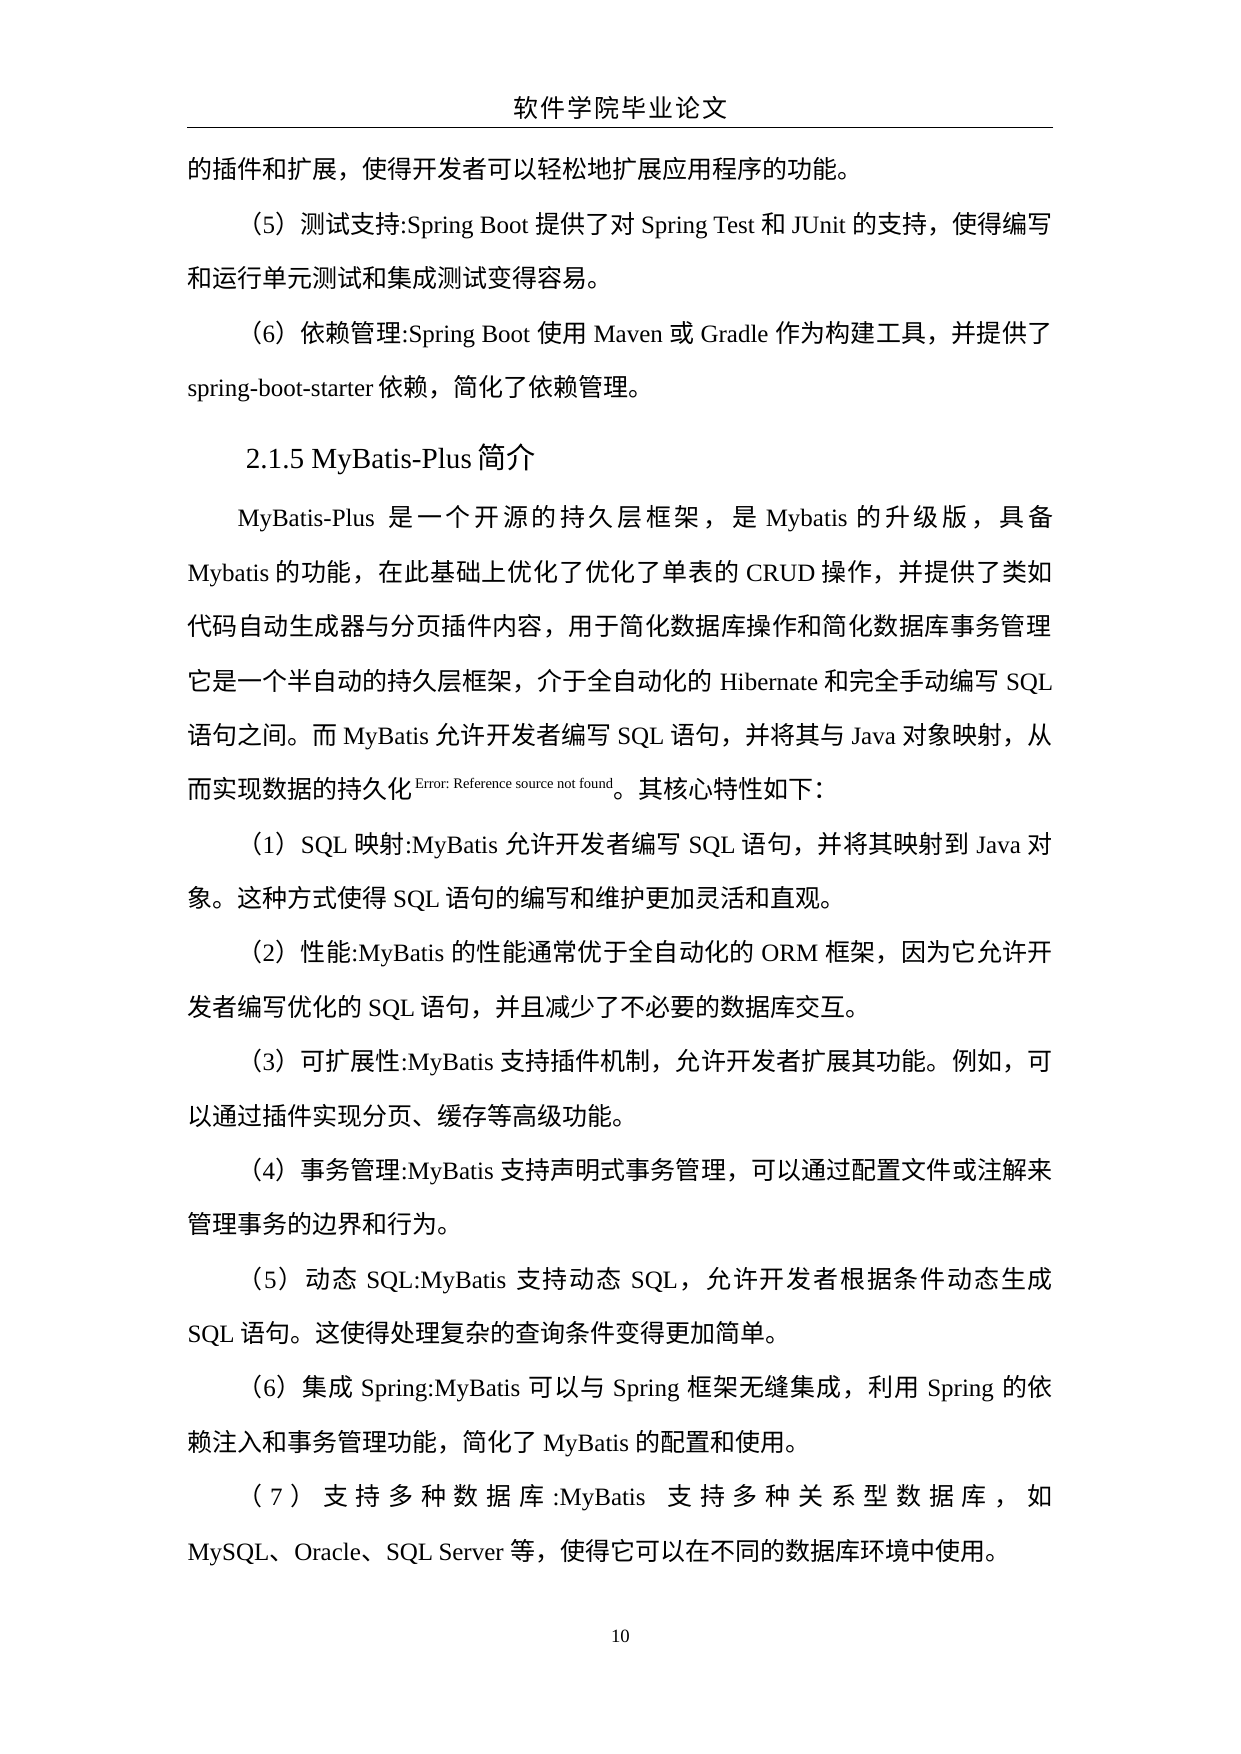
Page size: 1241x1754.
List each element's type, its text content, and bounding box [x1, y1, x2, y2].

text （5）测试支持:Spring Boot 提供了对 Spring Test 和 JUnit 的支持，使得编写和运行单元测试和集成测试变得容易。 [187, 204, 1053, 295]
text （5）动态 SQL:MyBatis 支持动态 SQL，允许开发者根据条件动态生成 SQL 语句。这使得处理复杂的查询条件变得更加简单。 [187, 1259, 1053, 1350]
text （4）事务管理:MyBatis 支持声明式事务管理，可以通过配置文件或注解来管理事务的边界和行为。 [187, 1150, 1053, 1241]
text （6）依赖管理:Spring Boot 使用 Maven 或 Gradle 作为构建工具，并提供了spring-boot-starter依赖，简化了依赖管理。 [187, 313, 1053, 404]
text （3）可扩展性:MyBatis 支持插件机制，允许开发者扩展其功能。例如，可以通过插件实现分页、缓存等高级功能。 [187, 1042, 1053, 1132]
text （2）性能:MyBatis 的性能通常优于全自动化的 ORM 框架，因为它允许开发者编写优化的 SQL 语句，并且减少了不必要的数据库交互。 [187, 933, 1053, 1023]
text （7）支持多种数据库:MyBatis 支持多种关系型数据库，如 MySQL、Oracle、SQL Server 等，使得它可以在不同的数据库环境中使用。 [187, 1477, 1053, 1567]
subtitle 2.1.5 MyBatis-Plus简介 [187, 434, 1053, 477]
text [187, 150, 1053, 186]
text （6）集成 Spring:MyBatis 可以与 Spring 框架无缝集成，利用 Spring 的依赖注入和事务管理功能，简化了 MyBatis 的配置和使用。 [187, 1368, 1053, 1458]
text （1）SQL 映射:MyBatis 允许开发者编写 SQL 语句，并将其映射到 Java 对象。这种方式使得 SQL 语句的编写和维护更加灵活和直观。 [187, 824, 1053, 915]
